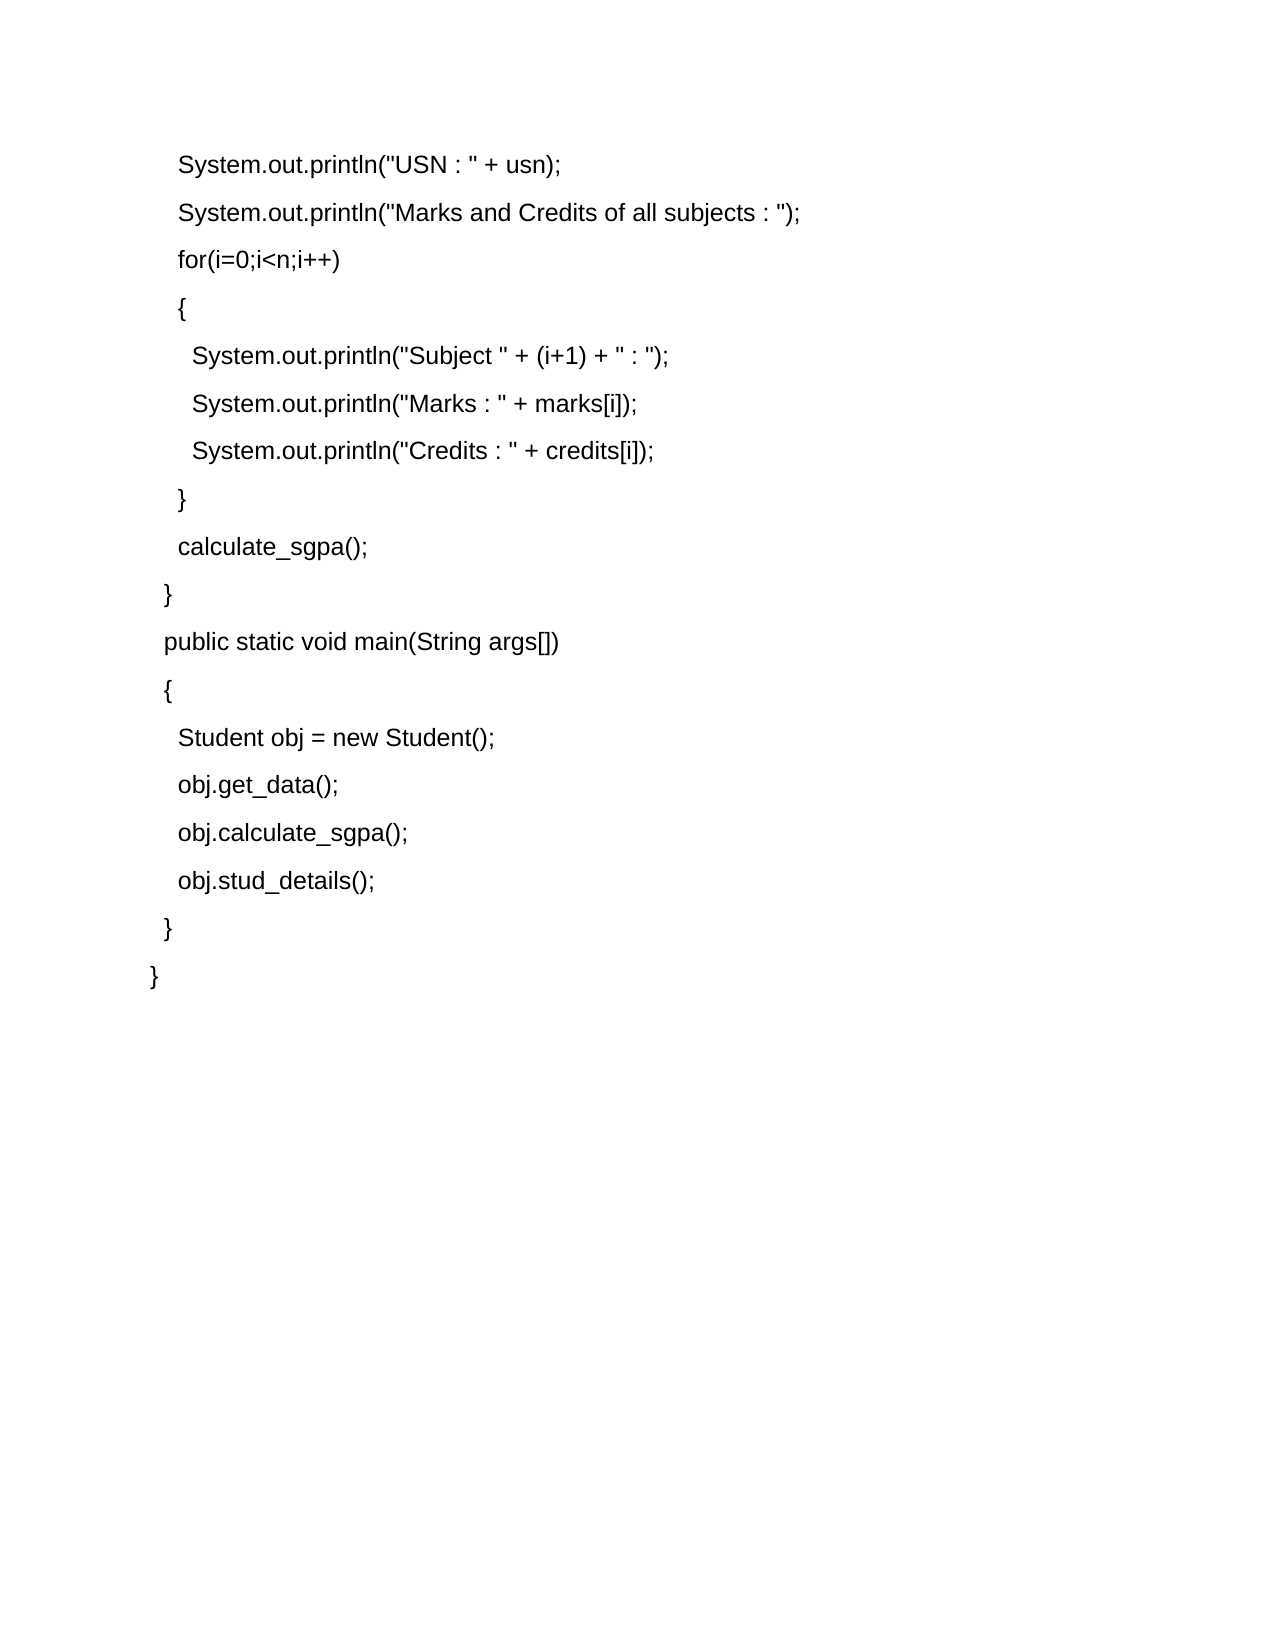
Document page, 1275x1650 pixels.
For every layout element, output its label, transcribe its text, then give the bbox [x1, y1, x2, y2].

text { [150, 293, 1125, 322]
text } [150, 484, 1125, 513]
text System.out.println("Credits : " + credits[i]); [150, 436, 1125, 465]
text obj.get_data(); [150, 770, 1125, 799]
text System.out.println("Subject " + (i+1) + " : "); [150, 341, 1125, 369]
text } [150, 579, 1125, 608]
text System.out.println("Marks and Credits of all subjects : "); [150, 198, 1125, 226]
text System.out.println("USN : " + usn); [150, 150, 1125, 179]
text for(i=0;i<n;i++) [150, 245, 1125, 274]
text { [150, 675, 1125, 703]
text obj.stud_details(); [150, 866, 1125, 894]
text obj.calculate_sgpa(); [150, 818, 1125, 847]
text calculate_sgpa(); [150, 532, 1125, 560]
text public static void main(String args[]) [150, 627, 1125, 656]
text System.out.println("Marks : " + marks[i]); [150, 388, 1125, 417]
text Student obj = new Student(); [150, 722, 1125, 751]
text } [150, 913, 1125, 942]
text } [150, 961, 1125, 990]
